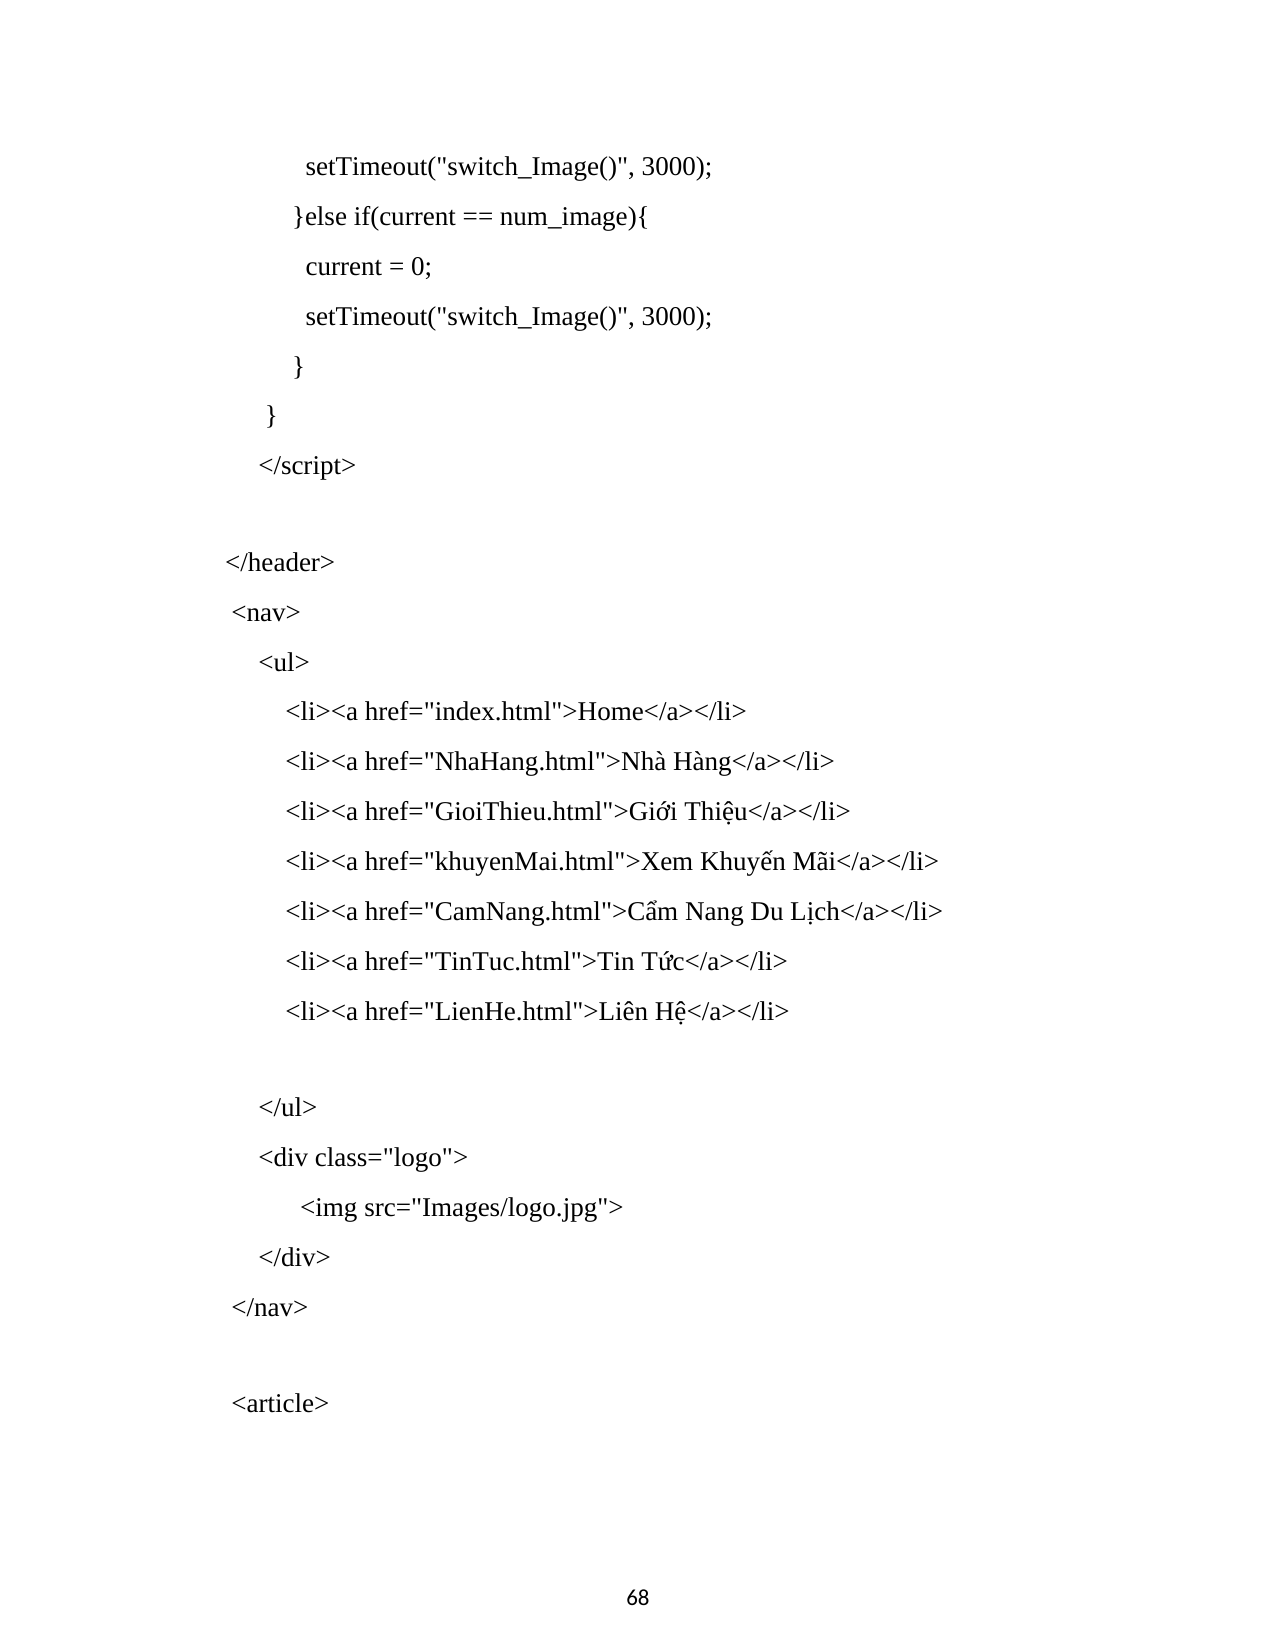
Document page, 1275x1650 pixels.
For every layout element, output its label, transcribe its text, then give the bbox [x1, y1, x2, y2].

text <nav> [150, 596, 1125, 627]
text current = 0; [150, 250, 1125, 281]
text setTimeout("switch_Image()", 3000); [150, 300, 1125, 331]
text } [150, 349, 1125, 381]
text </script> [150, 449, 1125, 481]
text <li><a href="khuyenMai.html">Xem Khuyến Mãi</a></li> [150, 845, 1125, 876]
text <li><a href="NhaHang.html">Nhà Hàng</a></li> [150, 745, 1125, 777]
text <li><a href="CamNang.html">Cẩm Nang Du Lịch</a></li> [150, 895, 1125, 926]
text </header> [150, 546, 1125, 577]
text }else if(current == num_image){ [150, 200, 1125, 231]
text <li><a href="TinTuc.html">Tin Tức</a></li> [150, 945, 1125, 976]
text <ul> [150, 646, 1125, 677]
text <div class="logo"> [150, 1141, 1125, 1172]
text <li><a href="LienHe.html">Liên Hệ</a></li> [150, 995, 1125, 1026]
text <li><a href="index.html">Home</a></li> [150, 696, 1125, 727]
text </div> [150, 1241, 1125, 1272]
text } [150, 399, 1125, 431]
text setTimeout("switch_Image()", 3000); [150, 150, 1125, 181]
text <img src="Images/logo.jpg"> [150, 1191, 1125, 1222]
text </nav> [150, 1291, 1125, 1322]
text <li><a href="GioiThieu.html">Giới Thiệu</a></li> [150, 795, 1125, 826]
text </ul> [150, 1091, 1125, 1122]
text <article> [150, 1387, 1125, 1418]
